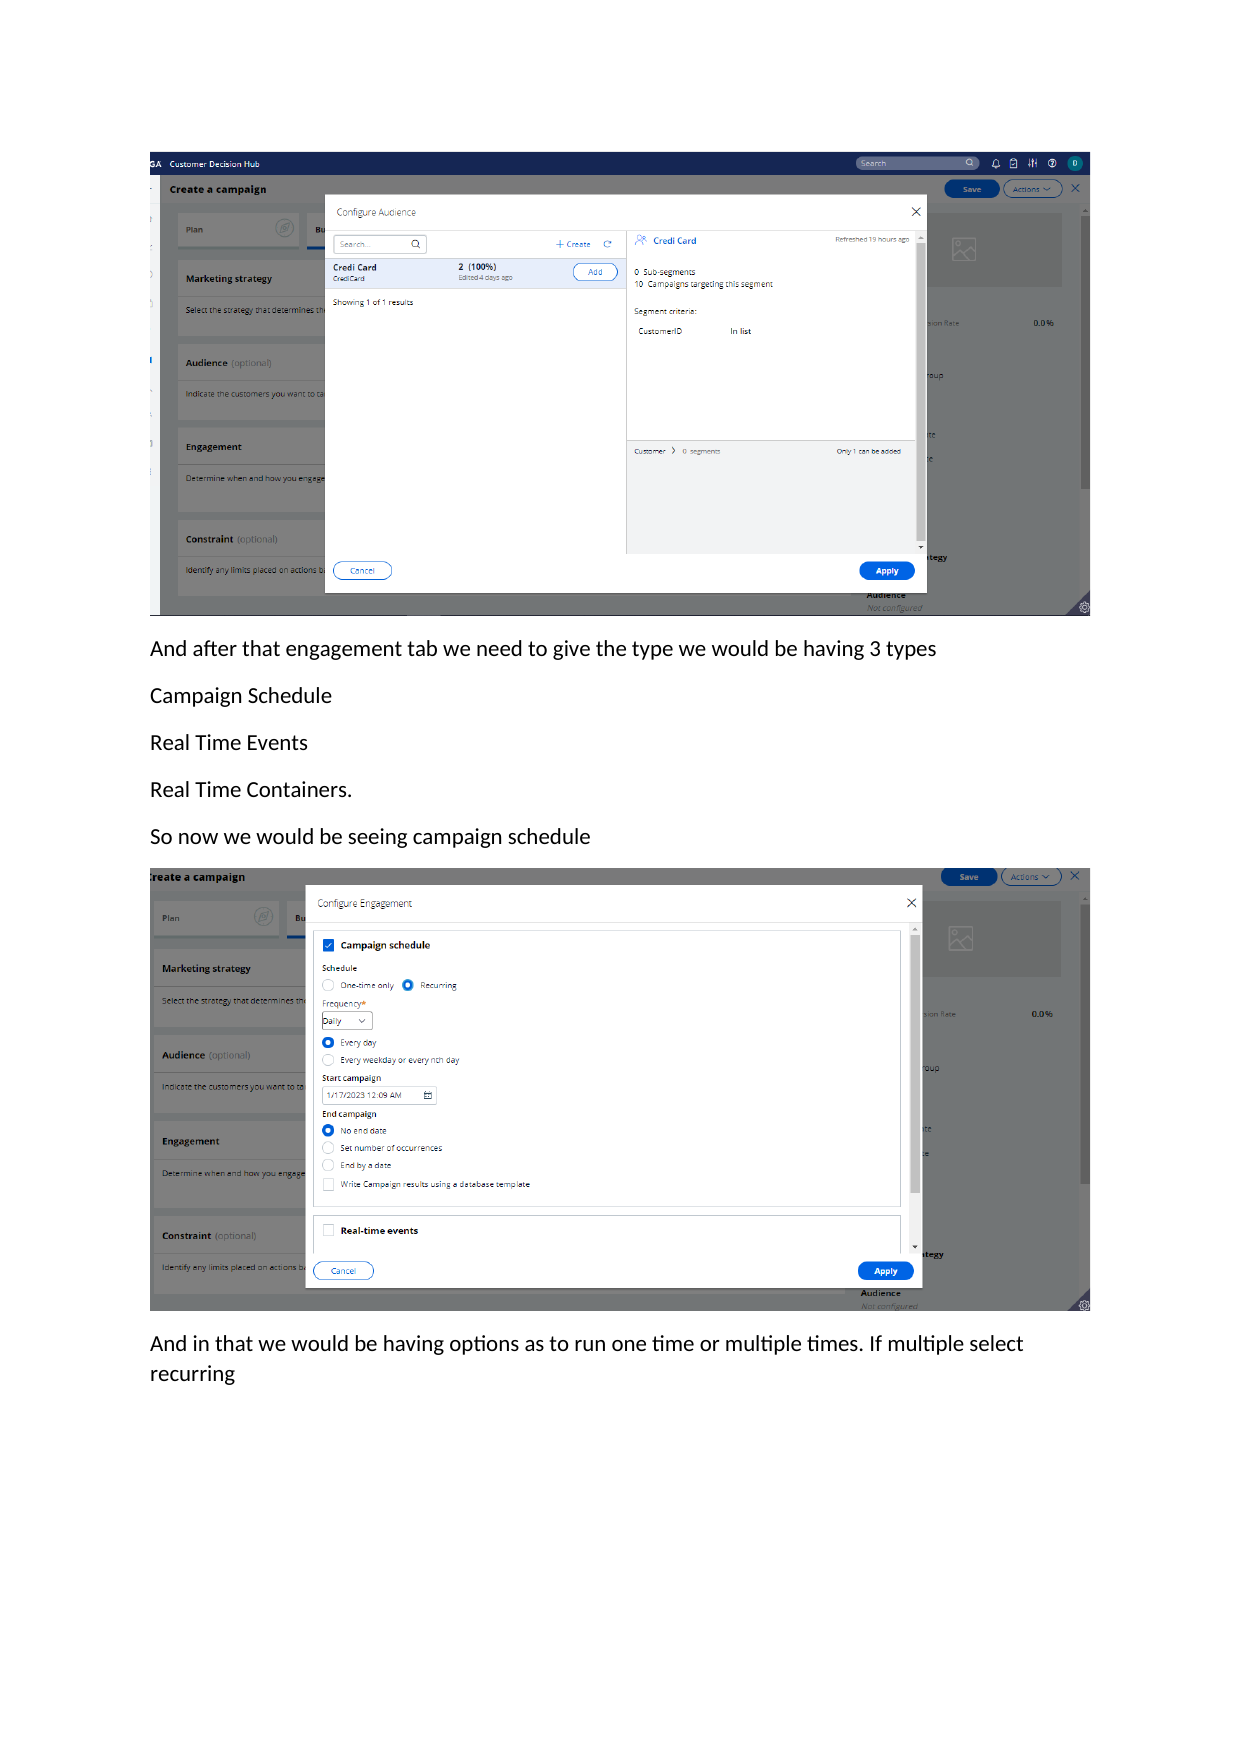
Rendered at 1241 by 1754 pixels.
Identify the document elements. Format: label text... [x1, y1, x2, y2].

text And in that we would be having options as to run one time or multiple times. If multiple select recurring [150, 1329, 1090, 1387]
text Real Time Containers. [150, 775, 1090, 803]
text Real Time Events [150, 728, 1090, 756]
text So now we would be seeing campaign schedule [150, 822, 1090, 850]
picture [150, 150, 1091, 616]
text And after that engagement tab we need to give the type we would be having 3 types [150, 634, 1090, 662]
text Campaign Schedule [150, 681, 1090, 709]
picture [150, 868, 1091, 1311]
